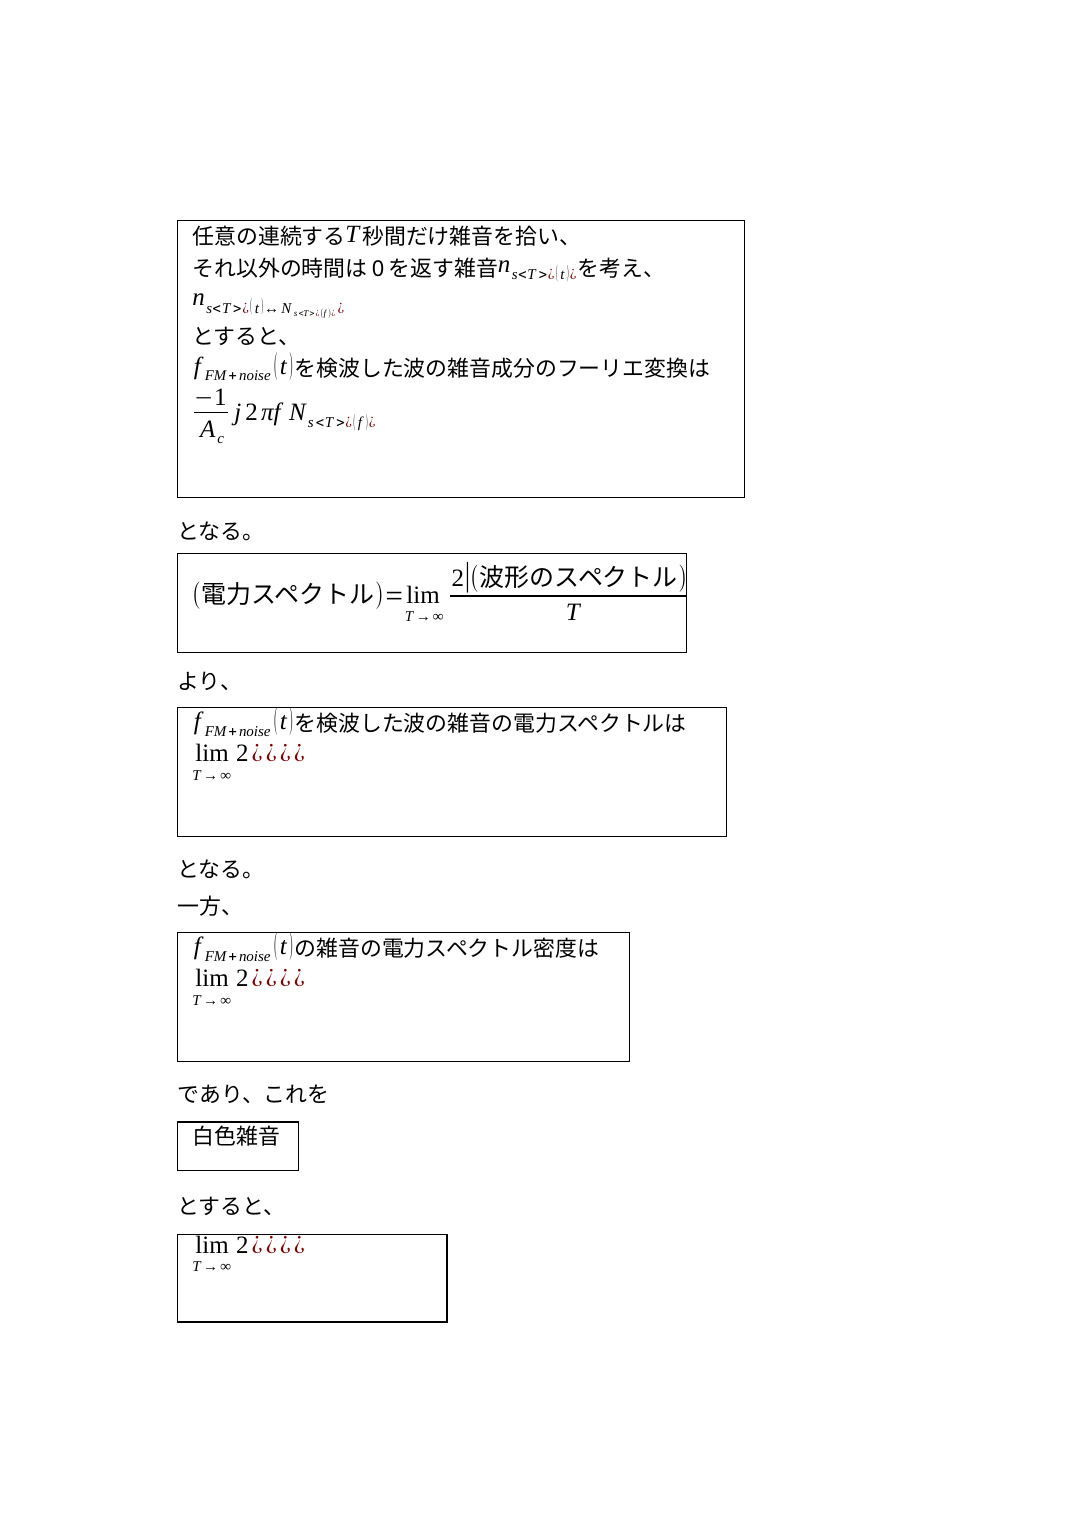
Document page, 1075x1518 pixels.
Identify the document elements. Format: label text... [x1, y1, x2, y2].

text であり、これを [177, 1074, 898, 1111]
text となる。 [177, 511, 898, 549]
text とすると、 [177, 1186, 898, 1224]
text 一方、 [177, 886, 898, 924]
text より、 [177, 661, 898, 699]
text となる。 [177, 849, 898, 886]
